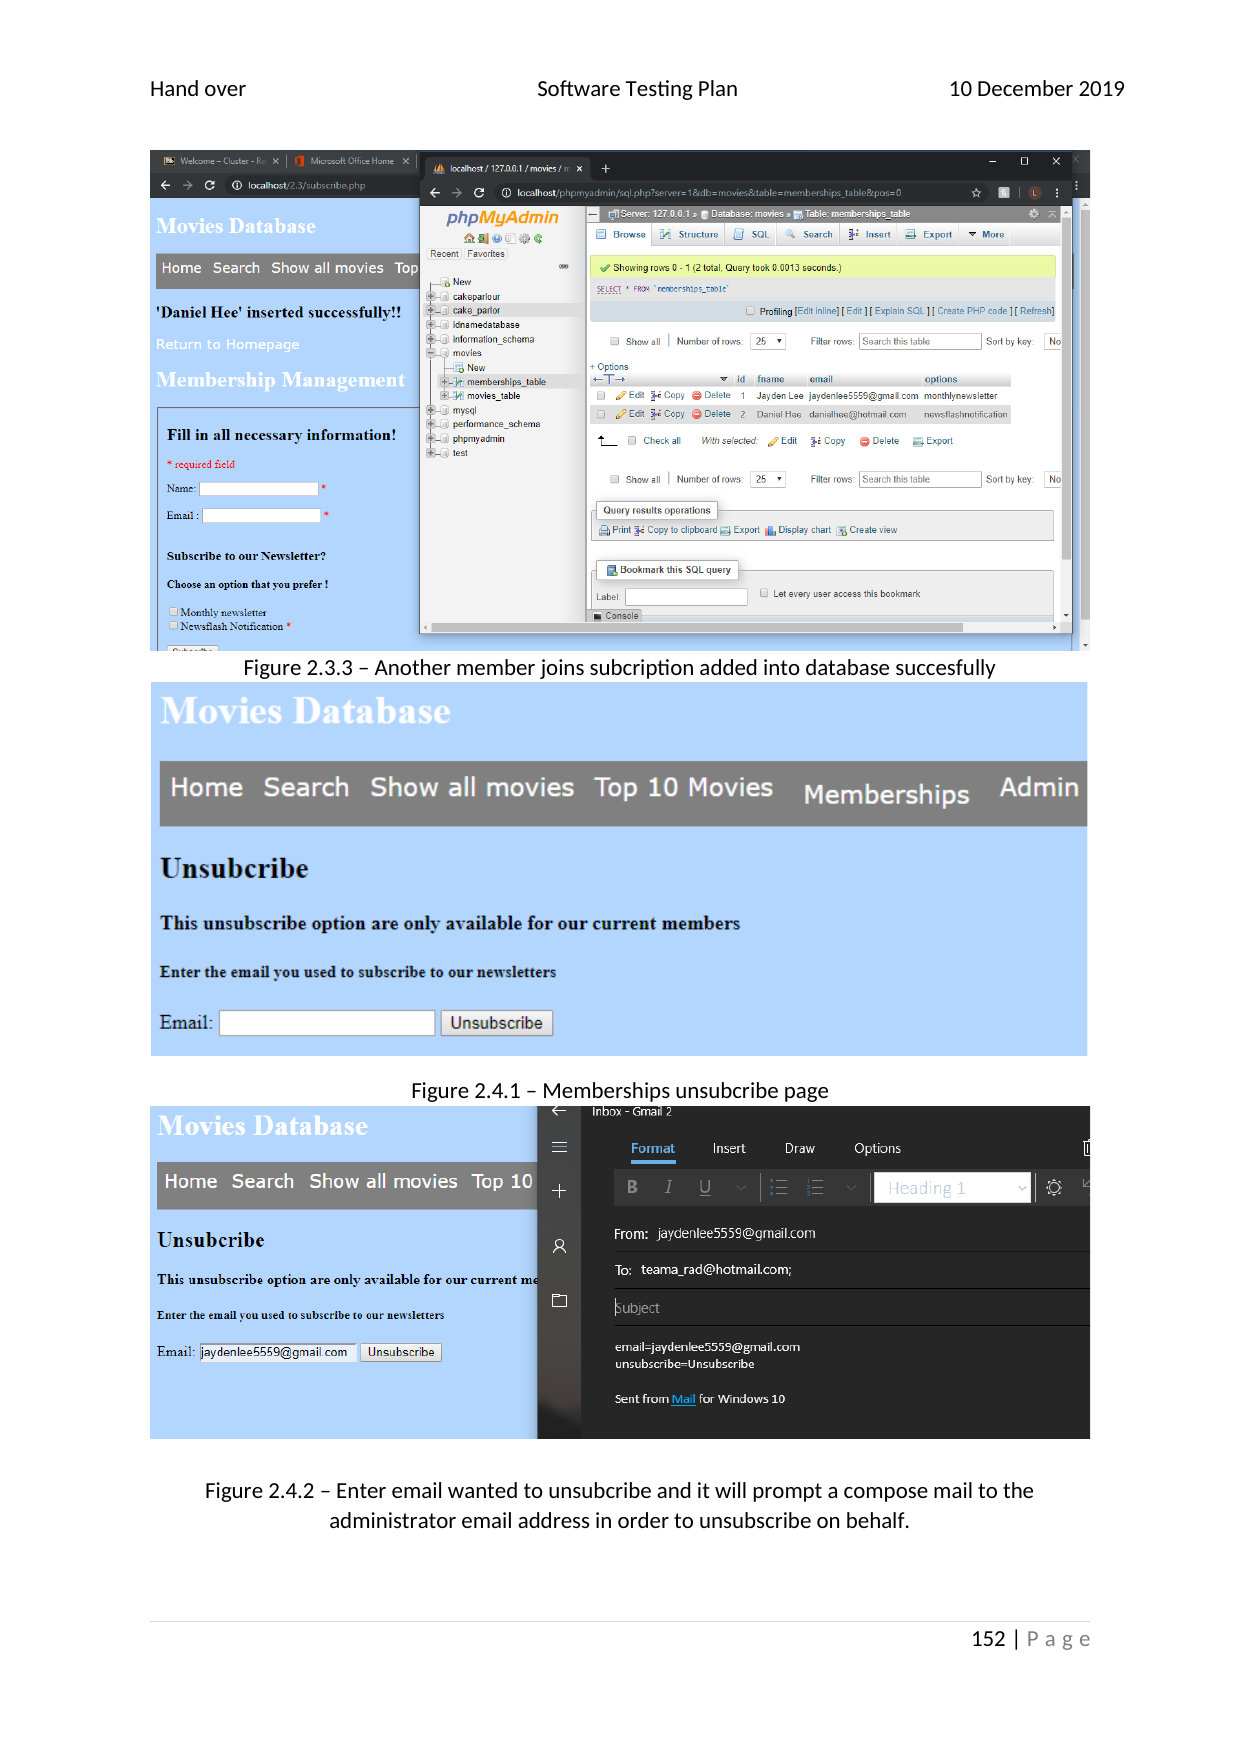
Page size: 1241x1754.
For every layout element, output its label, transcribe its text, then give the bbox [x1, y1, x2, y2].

text Figure 2.3.2 – Member joins subcription added into database succesfully Figure 2.3.3 – Another member joins subcription added into database succesfully Figure 2.4.1 – Memberships unsubcribe page Figure 2.4.2 – Enter email wanted to unsubcribe and it will prompt a compose mail to the administrator email address in order to unsubscribe on behalf. [150, 1439, 1090, 1535]
picture [150, 682, 1087, 1055]
picture [150, 150, 1091, 651]
picture [150, 1106, 1091, 1439]
